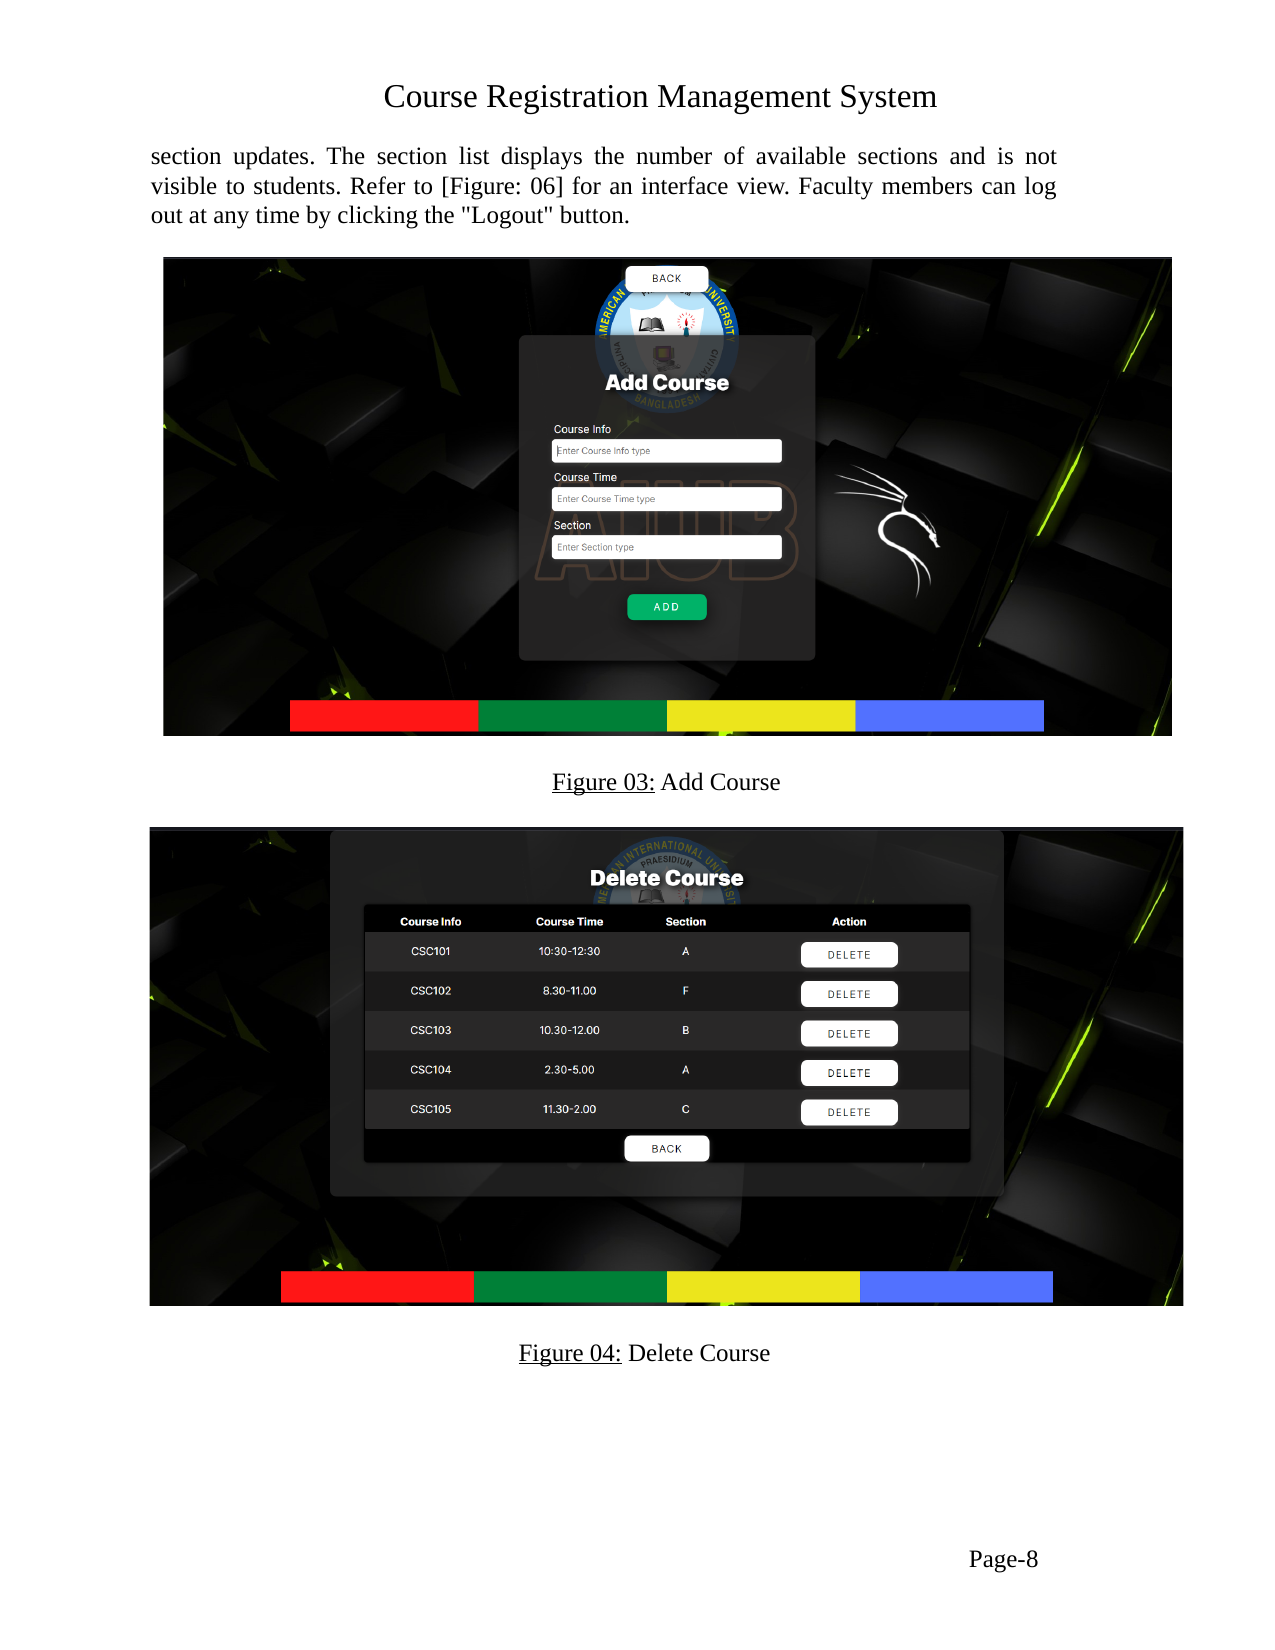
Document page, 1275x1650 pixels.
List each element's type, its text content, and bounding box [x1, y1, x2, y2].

picture [163, 257, 1172, 736]
picture [149, 827, 1184, 1306]
text Figure 04: Delete Course [148, 1338, 1065, 1366]
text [149, 141, 1058, 229]
text Figure 03: Add Course [148, 767, 1065, 795]
